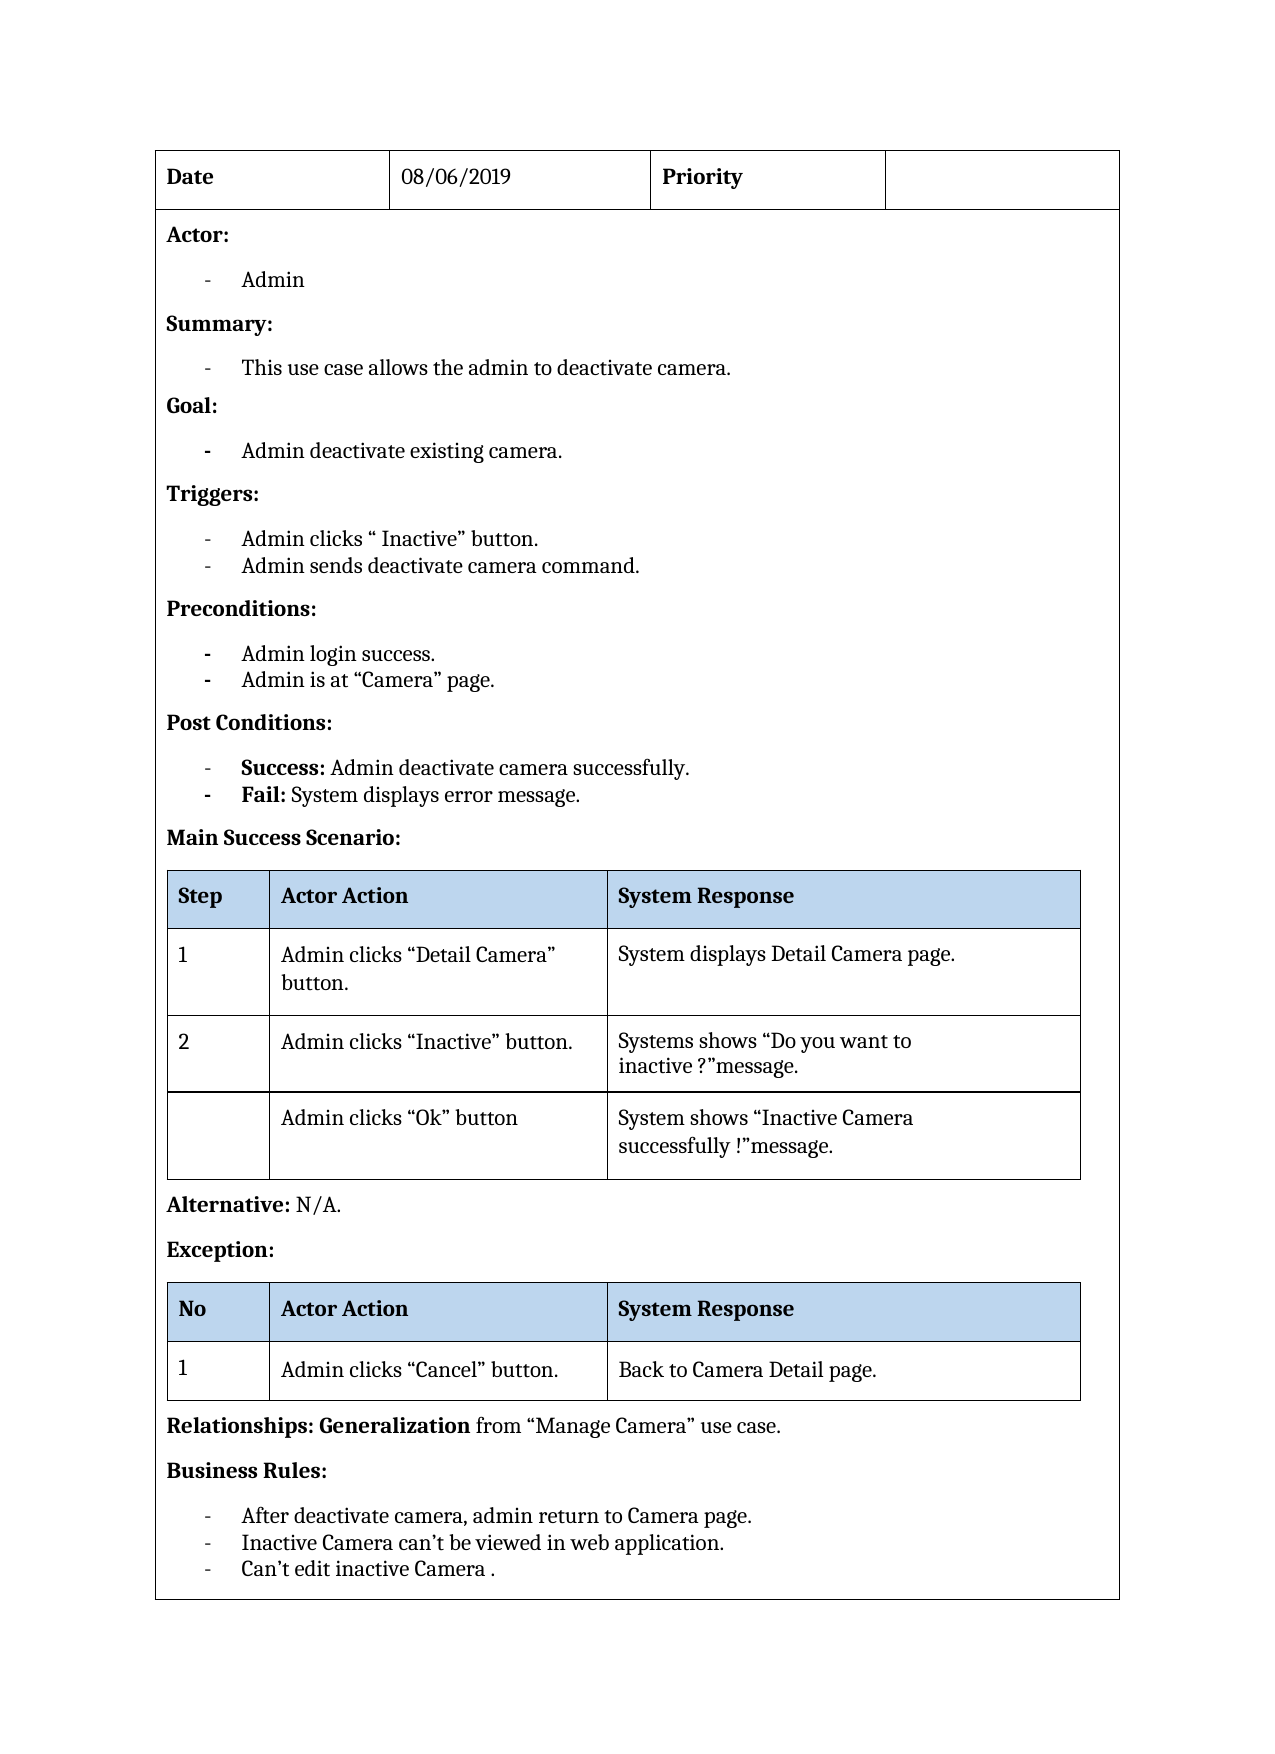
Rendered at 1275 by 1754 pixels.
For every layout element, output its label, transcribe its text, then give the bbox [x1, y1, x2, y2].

table_cell Actor: Admin Summary: This use case allows the admin to deactivate camera. Goal: Admin deactivate existing camera. Triggers: Admin clicks “ Inactive” button. Admin sends deactivate camera command. Preconditions: Admin login success. Admin is at “Camera” page. Post Conditions: Success: Admin deactivate camera successfully. Fail: System displays error message. Main Success Scenario: Alternative: N/A. Exception: Relationships: Generalization from “Manage Camera” use case. Business Rules: After deactivate camera, admin return to Camera page. Inactive Camera can’t be viewed in web application. Can’t edit inactive Camera . [156, 210, 1119, 1599]
table_cell Priority [651, 151, 885, 209]
table_cell 08/06/2019 [390, 151, 650, 209]
table_cell [886, 151, 1119, 209]
table_cell Date [156, 151, 389, 209]
